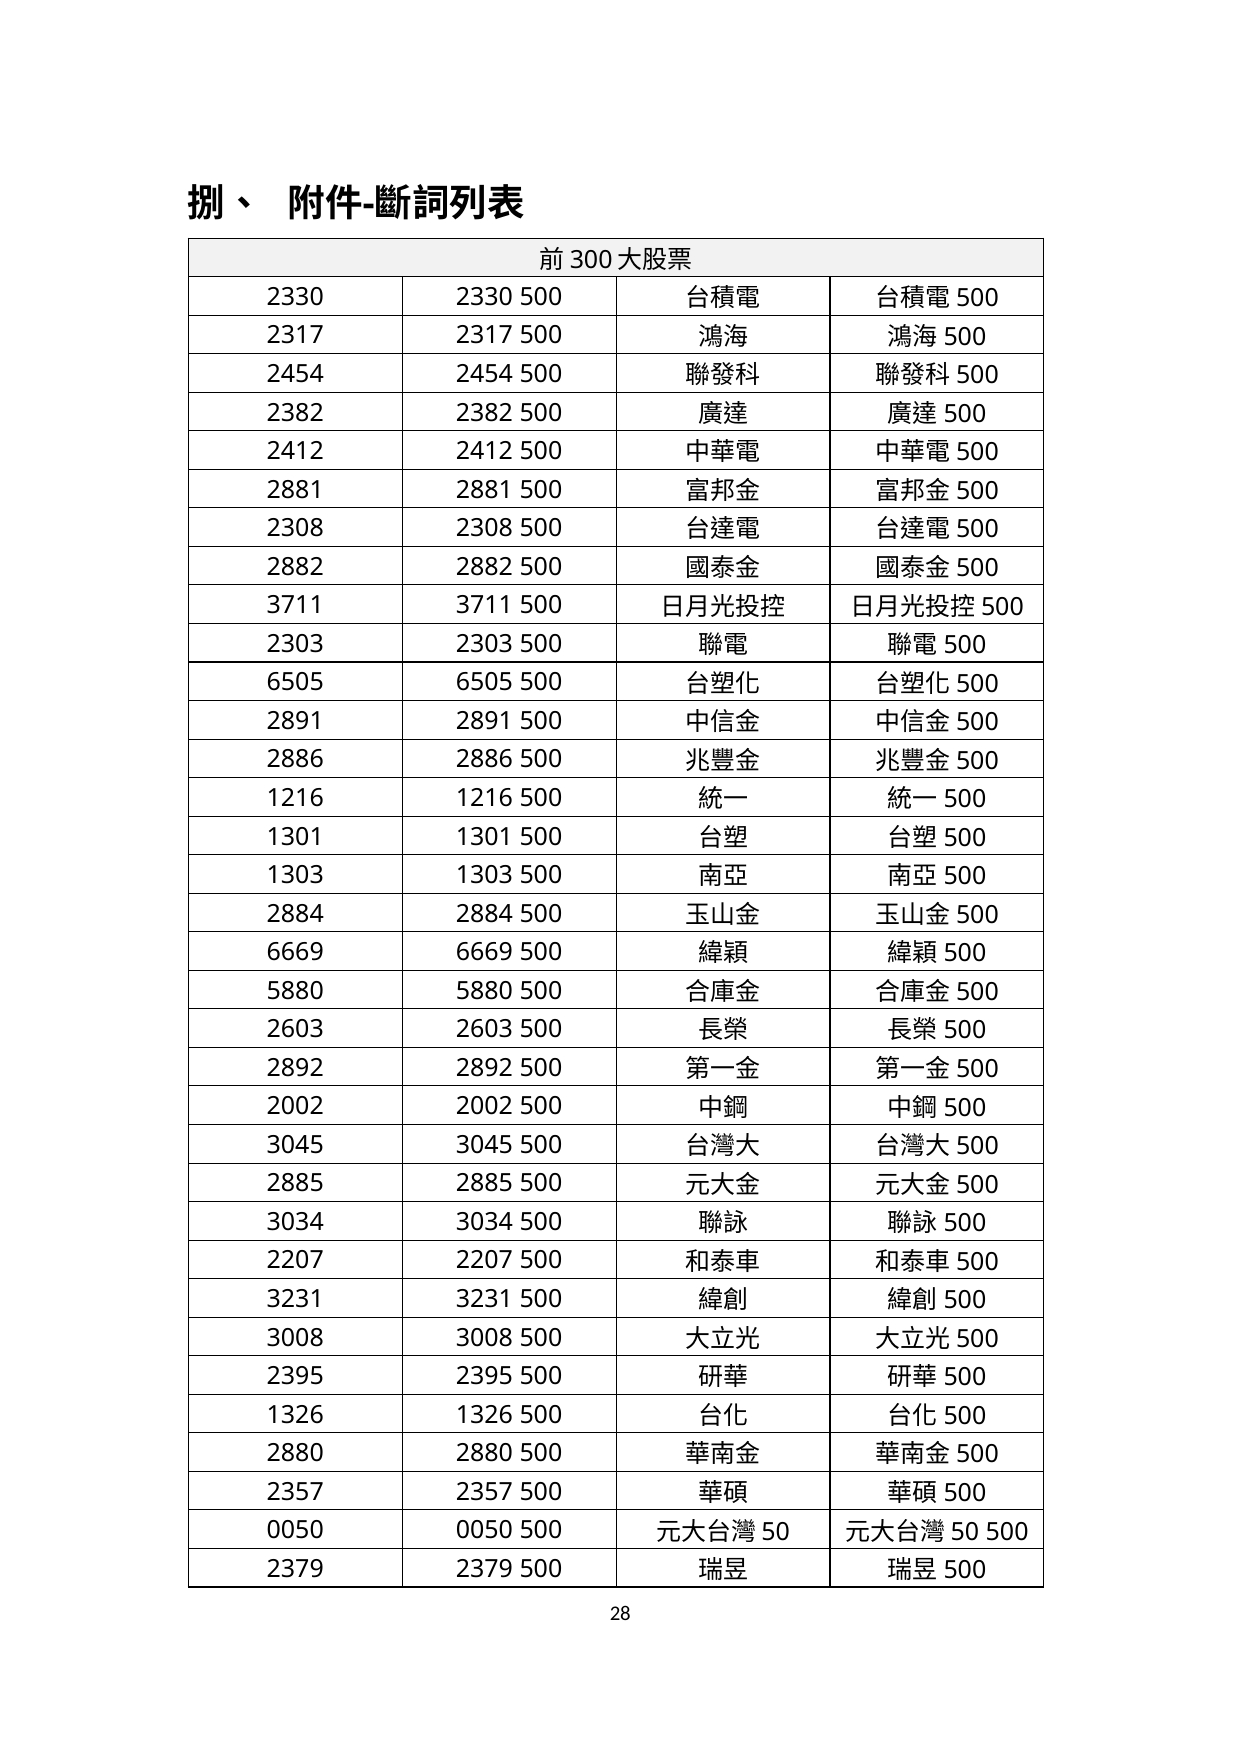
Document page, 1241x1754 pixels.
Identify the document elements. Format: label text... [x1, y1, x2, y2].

table_cell 緯穎 500 [831, 932, 1043, 970]
table_cell 2317 [189, 316, 402, 353]
table_cell 玉山金 500 [831, 894, 1043, 931]
table_cell 兆豐金 [617, 740, 829, 777]
table_cell 台塑化 500 [831, 663, 1043, 700]
table_cell 日月光投控 500 [831, 585, 1043, 623]
table_cell 聯詠 500 [831, 1202, 1043, 1239]
table_cell 2308 [189, 508, 402, 546]
table_cell 1301 500 [403, 817, 616, 854]
table_cell 3008 500 [403, 1318, 616, 1355]
table_cell 和泰車 500 [831, 1241, 1043, 1278]
table_cell 國泰金 500 [831, 547, 1043, 584]
table_cell 2357 [189, 1472, 402, 1509]
table_cell 台化 500 [831, 1395, 1043, 1432]
table_cell 2892 [189, 1048, 402, 1085]
table_cell 3231 500 [403, 1279, 616, 1317]
table_cell 2885 [189, 1164, 402, 1201]
table_cell 中華電 [617, 431, 829, 469]
table_cell 華南金 500 [831, 1433, 1043, 1471]
table_cell 緯創 [617, 1279, 829, 1317]
table_cell 玉山金 [617, 894, 829, 931]
table_cell 2317 500 [403, 316, 616, 353]
table_cell 2207 500 [403, 1241, 616, 1278]
table_cell 元大金 [617, 1164, 829, 1201]
table_cell 1216 [189, 778, 402, 816]
table_cell 2412 500 [403, 431, 616, 469]
table_cell 緯創 500 [831, 1279, 1043, 1317]
table_cell 5880 500 [403, 971, 616, 1008]
table_cell 瑞昱 [617, 1549, 829, 1586]
table_cell 中鋼 500 [831, 1086, 1043, 1124]
table_cell 6669 [189, 932, 402, 970]
table_cell 2303 [189, 624, 402, 661]
table_cell 台化 [617, 1395, 829, 1432]
table_cell 聯詠 [617, 1202, 829, 1239]
table_cell 長榮 [617, 1009, 829, 1047]
table_cell 中鋼 [617, 1086, 829, 1124]
table_cell 2379 [189, 1549, 402, 1586]
table_cell 3034 [189, 1202, 402, 1239]
table_cell 2884 500 [403, 894, 616, 931]
table_cell 合庫金 [617, 971, 829, 1008]
table_cell 2207 [189, 1241, 402, 1278]
table_cell 鴻海 500 [831, 316, 1043, 353]
table_cell 2891 500 [403, 701, 616, 738]
table_cell 6505 500 [403, 663, 616, 700]
table_cell 第一金 [617, 1048, 829, 1085]
table_header 前300大股票 [189, 239, 1043, 276]
table_cell 台積電 500 [831, 277, 1043, 314]
table_cell 2330 500 [403, 277, 616, 314]
table_cell 台塑化 [617, 663, 829, 700]
table_cell 華碩 [617, 1472, 829, 1509]
table_cell 日月光投控 [617, 585, 829, 623]
table_cell 鴻海 [617, 316, 829, 353]
table_cell 2379 500 [403, 1549, 616, 1586]
table_cell 聯發科 [617, 354, 829, 392]
table_cell 廣達 [617, 393, 829, 430]
table_cell 台塑 [617, 817, 829, 854]
table_cell 2891 [189, 701, 402, 738]
table_cell 1301 [189, 817, 402, 854]
table_cell 3034 500 [403, 1202, 616, 1239]
table_cell 台塑 500 [831, 817, 1043, 854]
table_cell 2886 500 [403, 740, 616, 777]
table_cell 中華電 500 [831, 431, 1043, 469]
table_cell 5880 [189, 971, 402, 1008]
table_cell 華碩 500 [831, 1472, 1043, 1509]
table_cell 3711 [189, 585, 402, 623]
table_cell 2881 [189, 470, 402, 507]
table_cell 聯電 500 [831, 624, 1043, 661]
table_cell 緯穎 [617, 932, 829, 970]
table_cell 2881 500 [403, 470, 616, 507]
table_cell 聯電 [617, 624, 829, 661]
table_cell 統一 500 [831, 778, 1043, 816]
table_cell 1216 500 [403, 778, 616, 816]
table_cell 2412 [189, 431, 402, 469]
table_cell 2395 [189, 1356, 402, 1394]
table_cell 1303 [189, 855, 402, 893]
table_cell 2454 [189, 354, 402, 392]
table_cell 2357 500 [403, 1472, 616, 1509]
table_cell 3008 [189, 1318, 402, 1355]
table_cell 0050 [189, 1510, 402, 1548]
table_cell 0050 500 [403, 1510, 616, 1548]
table_cell 華南金 [617, 1433, 829, 1471]
table_cell 2880 500 [403, 1433, 616, 1471]
table_cell 瑞昱 500 [831, 1549, 1043, 1586]
table_cell 台積電 [617, 277, 829, 314]
table_cell 3711 500 [403, 585, 616, 623]
table_cell 富邦金 500 [831, 470, 1043, 507]
table_cell 2308 500 [403, 508, 616, 546]
table_cell 2002 500 [403, 1086, 616, 1124]
table_cell 台達電 500 [831, 508, 1043, 546]
table_cell 2603 500 [403, 1009, 616, 1047]
list 附件-斷詞列表 [187, 162, 1053, 237]
table_cell 中信金 [617, 701, 829, 738]
table_cell 3045 [189, 1125, 402, 1162]
table_cell 2454 500 [403, 354, 616, 392]
table_cell 2882 [189, 547, 402, 584]
table_cell 研華 [617, 1356, 829, 1394]
table_cell 1303 500 [403, 855, 616, 893]
table_cell 2382 500 [403, 393, 616, 430]
table_cell 1326 500 [403, 1395, 616, 1432]
table_cell 聯發科 500 [831, 354, 1043, 392]
table_cell 2880 [189, 1433, 402, 1471]
table_cell 2330 [189, 277, 402, 314]
table_cell 富邦金 [617, 470, 829, 507]
table_cell 3045 500 [403, 1125, 616, 1162]
table_cell 長榮 500 [831, 1009, 1043, 1047]
table_cell 2002 [189, 1086, 402, 1124]
table_cell 2382 [189, 393, 402, 430]
table_cell 2603 [189, 1009, 402, 1047]
table_cell 中信金 500 [831, 701, 1043, 738]
table_cell 第一金 500 [831, 1048, 1043, 1085]
table_cell 台灣大 500 [831, 1125, 1043, 1162]
table_cell 兆豐金 500 [831, 740, 1043, 777]
table_cell 2886 [189, 740, 402, 777]
table_cell 台灣大 [617, 1125, 829, 1162]
table_cell 國泰金 [617, 547, 829, 584]
table_cell 1326 [189, 1395, 402, 1432]
table_cell 和泰車 [617, 1241, 829, 1278]
table_cell 元大金 500 [831, 1164, 1043, 1201]
table_cell 2885 500 [403, 1164, 616, 1201]
table_cell 大立光 500 [831, 1318, 1043, 1355]
table_cell 合庫金 500 [831, 971, 1043, 1008]
table_cell 南亞 500 [831, 855, 1043, 893]
table_cell 台達電 [617, 508, 829, 546]
table_cell 2303 500 [403, 624, 616, 661]
table_cell 2882 500 [403, 547, 616, 584]
table_cell 元大台灣50 [617, 1510, 829, 1548]
table_cell 元大台灣50 500 [831, 1510, 1043, 1548]
table_cell 2884 [189, 894, 402, 931]
table_cell 6669 500 [403, 932, 616, 970]
table_cell 大立光 [617, 1318, 829, 1355]
table_cell 2395 500 [403, 1356, 616, 1394]
table_cell 廣達 500 [831, 393, 1043, 430]
table_cell 研華 500 [831, 1356, 1043, 1394]
table_cell 統一 [617, 778, 829, 816]
table_cell 3231 [189, 1279, 402, 1317]
table_cell 6505 [189, 663, 402, 700]
table_cell 南亞 [617, 855, 829, 893]
table_cell 2892 500 [403, 1048, 616, 1085]
